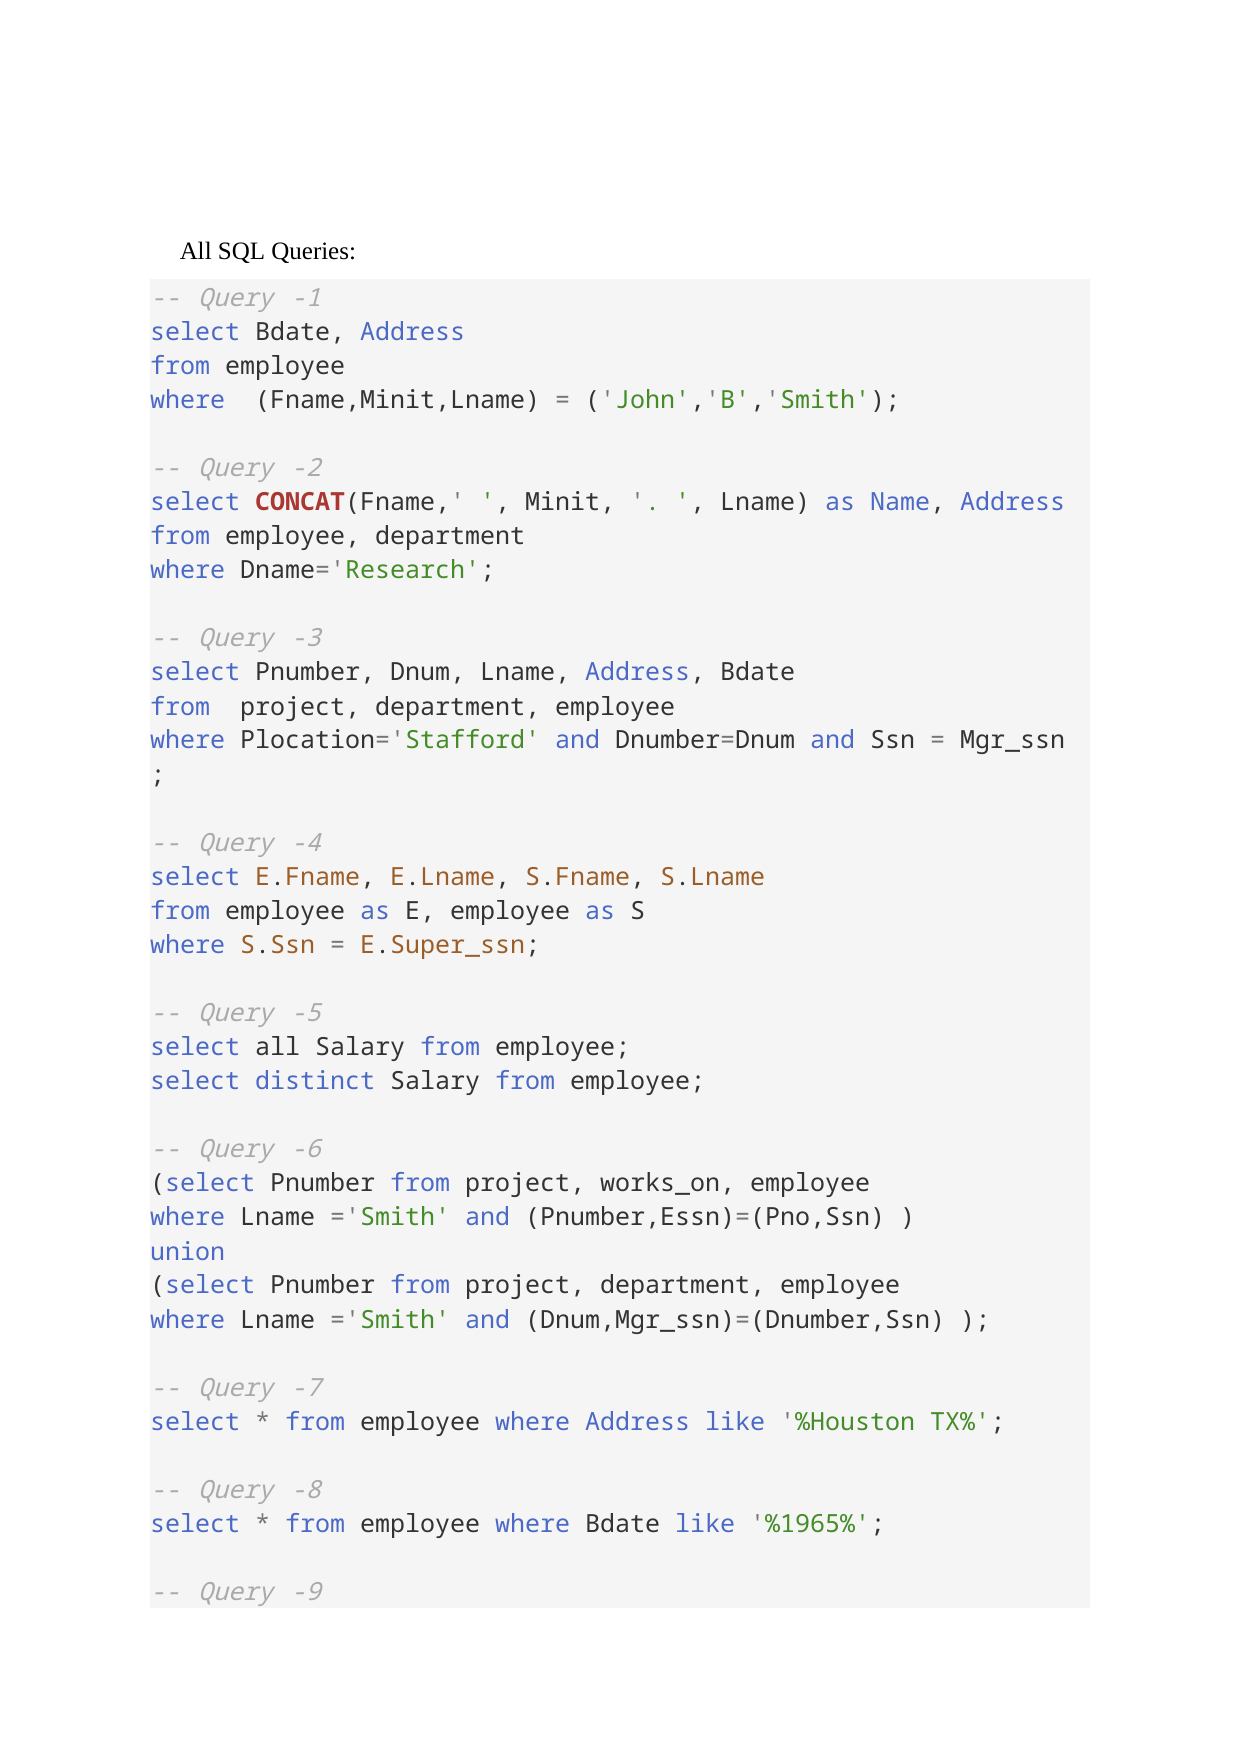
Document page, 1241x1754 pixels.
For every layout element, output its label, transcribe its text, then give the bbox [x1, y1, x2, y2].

text where (Fname,Minit,Lname) = ('John','B','Smith'); [150, 382, 1090, 416]
text where S.Ssn = E.Super_ssn; [150, 927, 1090, 961]
text where Plocation='Stafford' and Dnumber=Dnum and Ssn = Mgr_ssn ; [150, 722, 1090, 790]
text -- Query -9 [150, 1574, 1090, 1608]
text where Lname ='Smith' and (Pnumber,Essn)=(Pno,Ssn) ) [150, 1199, 1090, 1233]
text select * from employee where Address like '%Houston TX%'; [150, 1403, 1090, 1437]
text from employee as E, employee as S [150, 892, 1090, 927]
text select all Salary from employee; [150, 1029, 1090, 1063]
text union [150, 1233, 1090, 1267]
text -- Query -7 [150, 1369, 1090, 1403]
text (select Pnumber from project, department, employee [150, 1267, 1090, 1301]
text where Dname='Research'; [150, 552, 1090, 586]
text select Pnumber, Dnum, Lname, Address, Bdate [150, 654, 1090, 688]
text -- Query -3 [150, 620, 1090, 654]
text -- Query -1 [150, 279, 1090, 313]
text -- Query -6 [150, 1131, 1090, 1165]
text (select Pnumber from project, works_on, employee [150, 1165, 1090, 1199]
text -- Query -4 [150, 824, 1090, 858]
text -- Query -8 [150, 1472, 1090, 1506]
text from project, department, employee [150, 688, 1090, 722]
text All SQL Queries: [179, 236, 1090, 265]
text from employee [150, 347, 1090, 382]
text -- Query -2 [150, 450, 1090, 484]
text from employee, department [150, 518, 1090, 552]
text select E.Fname, E.Lname, S.Fname, S.Lname [150, 858, 1090, 892]
text select Bdate, Address [150, 313, 1090, 347]
text where Lname ='Smith' and (Dnum,Mgr_ssn)=(Dnumber,Ssn) ); [150, 1301, 1090, 1335]
text select * from employee where Bdate like '%1965%'; [150, 1506, 1090, 1540]
text -- Query -5 [150, 995, 1090, 1029]
text select distinct Salary from employee; [150, 1063, 1090, 1097]
text select CONCAT(Fname,' ', Minit, '. ', Lname) as Name, Address [150, 484, 1090, 518]
